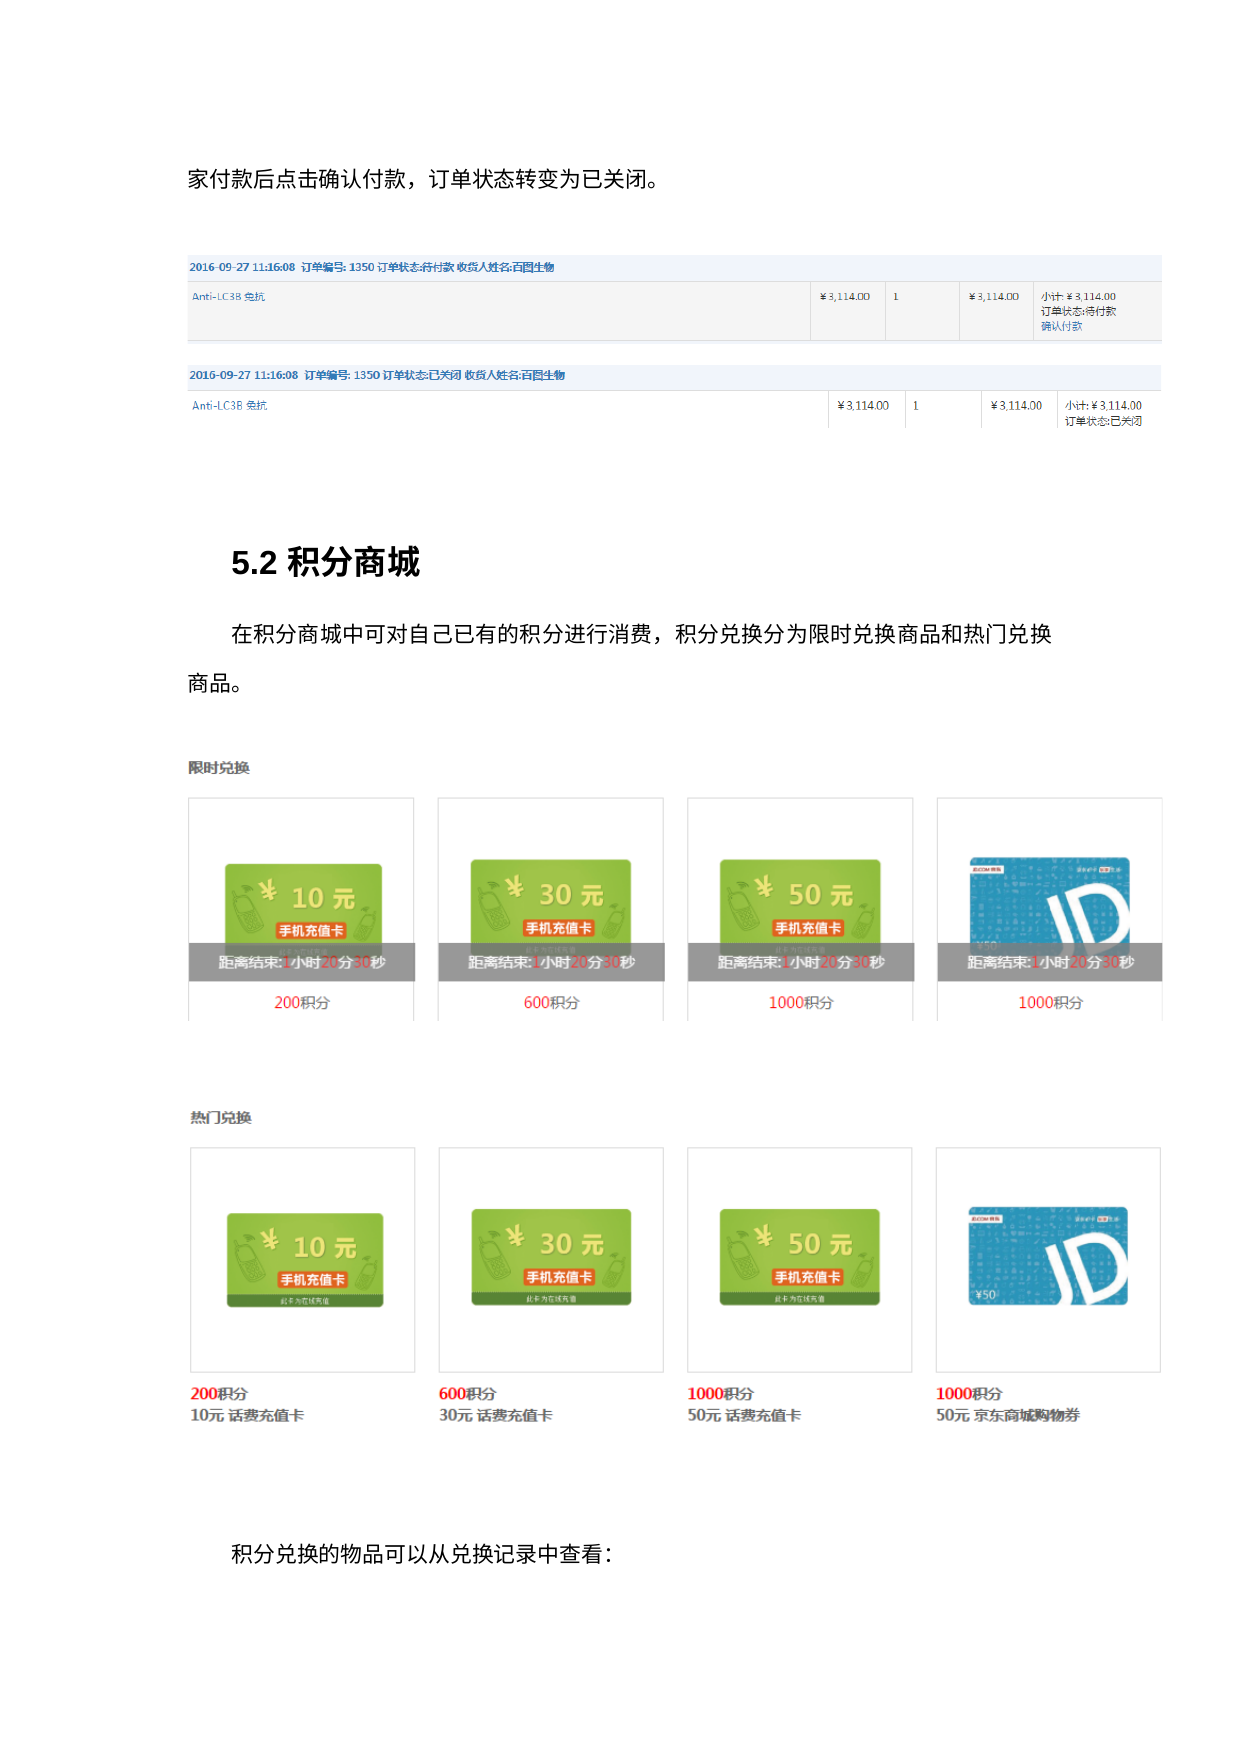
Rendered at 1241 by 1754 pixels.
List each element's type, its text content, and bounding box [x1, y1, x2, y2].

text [187, 162, 1053, 194]
picture [187, 758, 1163, 1021]
picture [187, 365, 1162, 428]
picture [187, 255, 1162, 344]
text 积分兑换的物品可以从兑换记录中查看： [187, 1537, 1053, 1569]
text 5.2 积分商城 [187, 527, 1053, 592]
text 在积分商城中可对自己已有的积分进行消费，积分兑换分为限时兑换商品和热门兑换商品。 [187, 616, 1053, 698]
picture [187, 1108, 1162, 1428]
